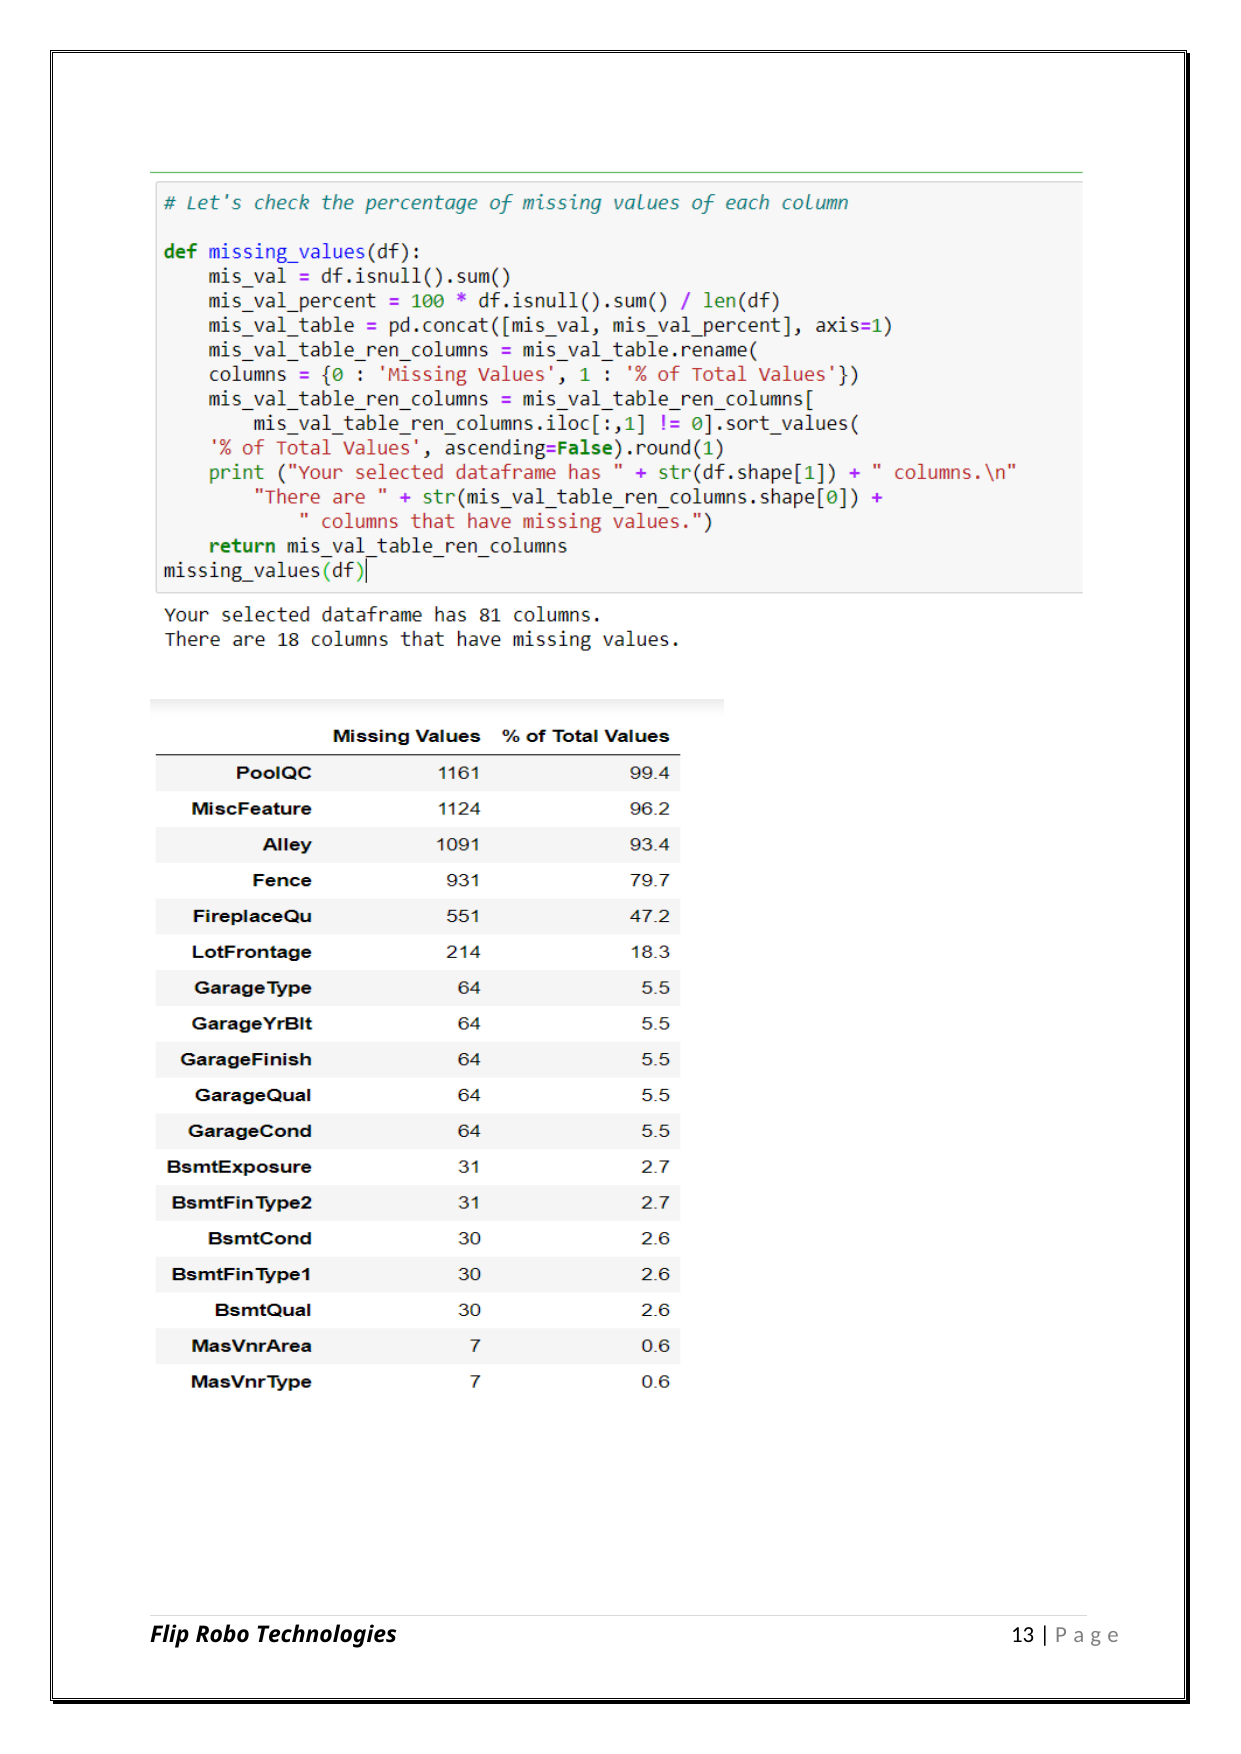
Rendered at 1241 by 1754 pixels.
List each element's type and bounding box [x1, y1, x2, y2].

picture [150, 699, 724, 1403]
picture [150, 150, 1083, 669]
